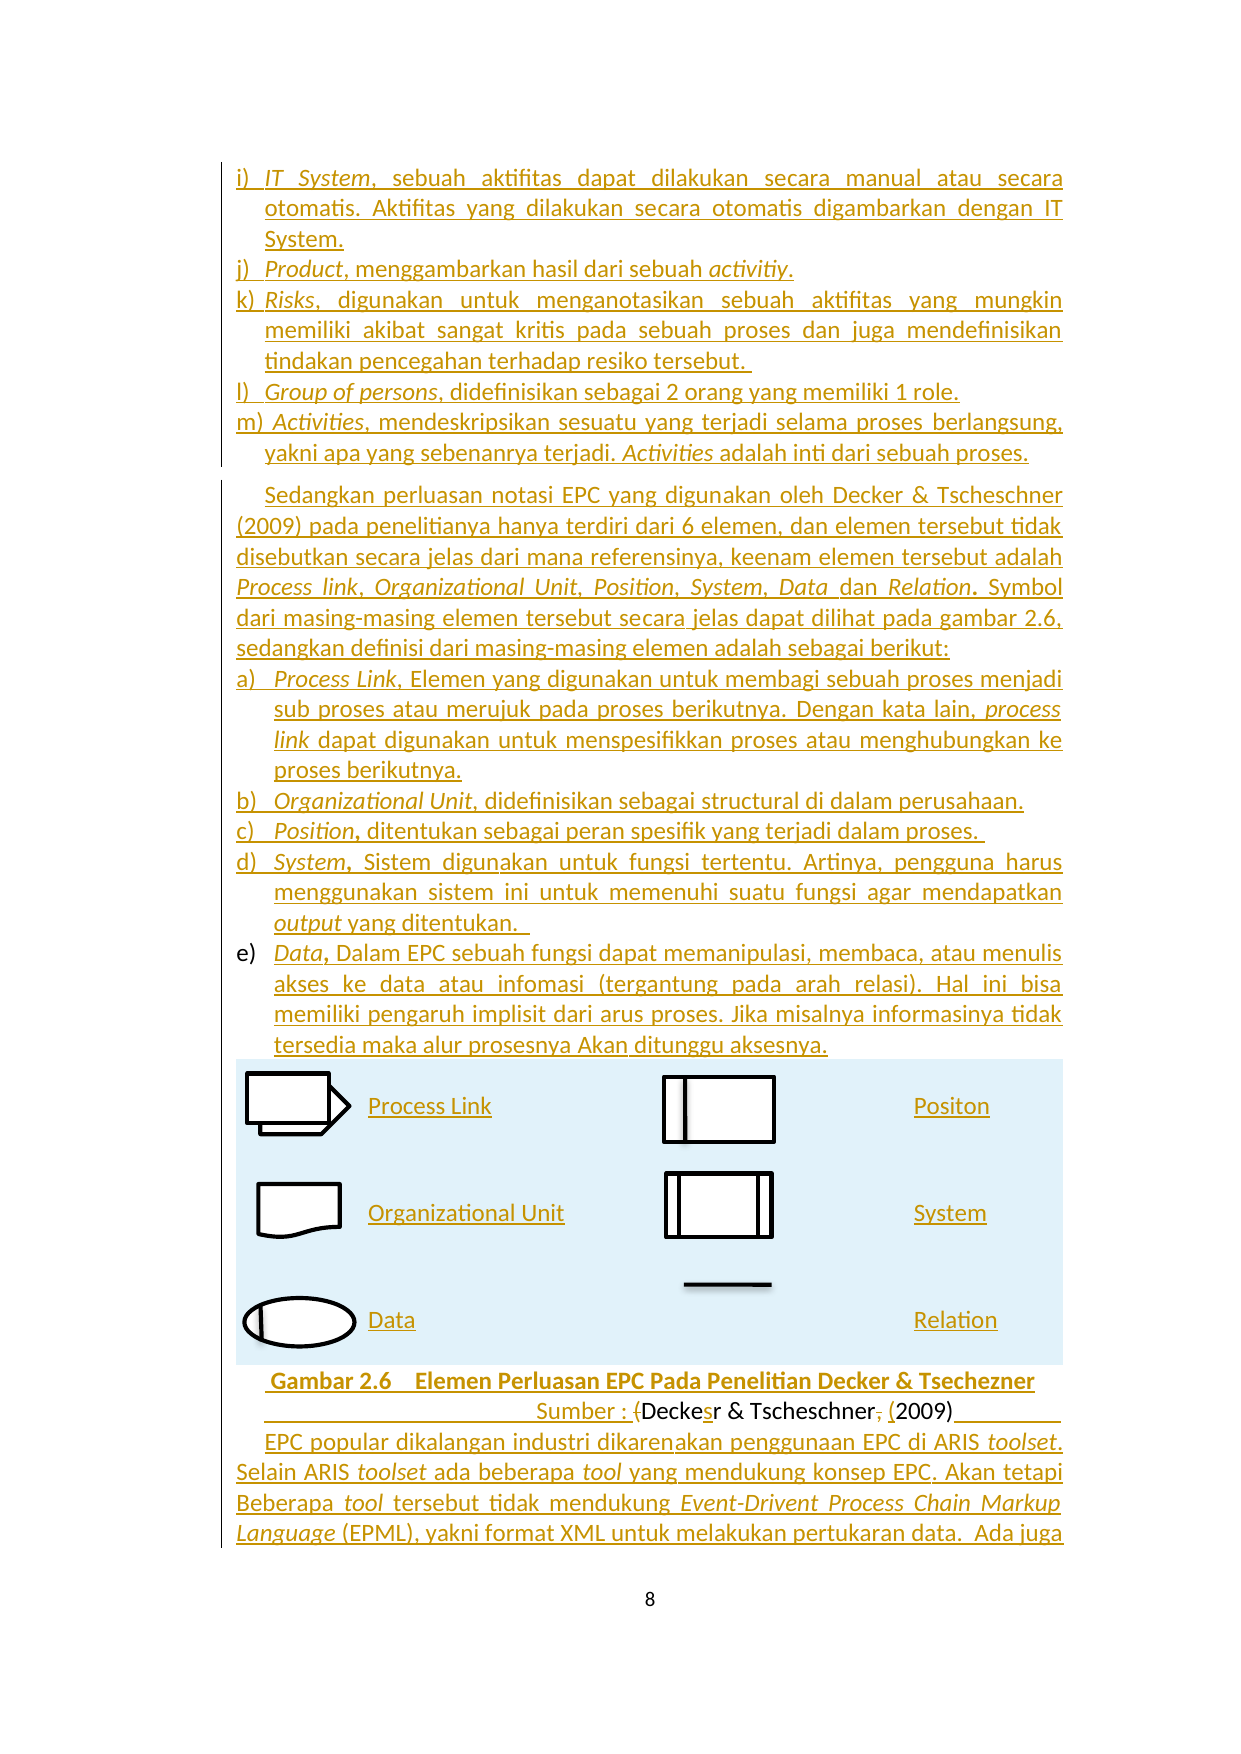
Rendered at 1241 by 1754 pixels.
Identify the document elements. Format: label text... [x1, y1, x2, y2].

text Decker & Tscheschner 2009) [236, 1395, 1063, 1426]
